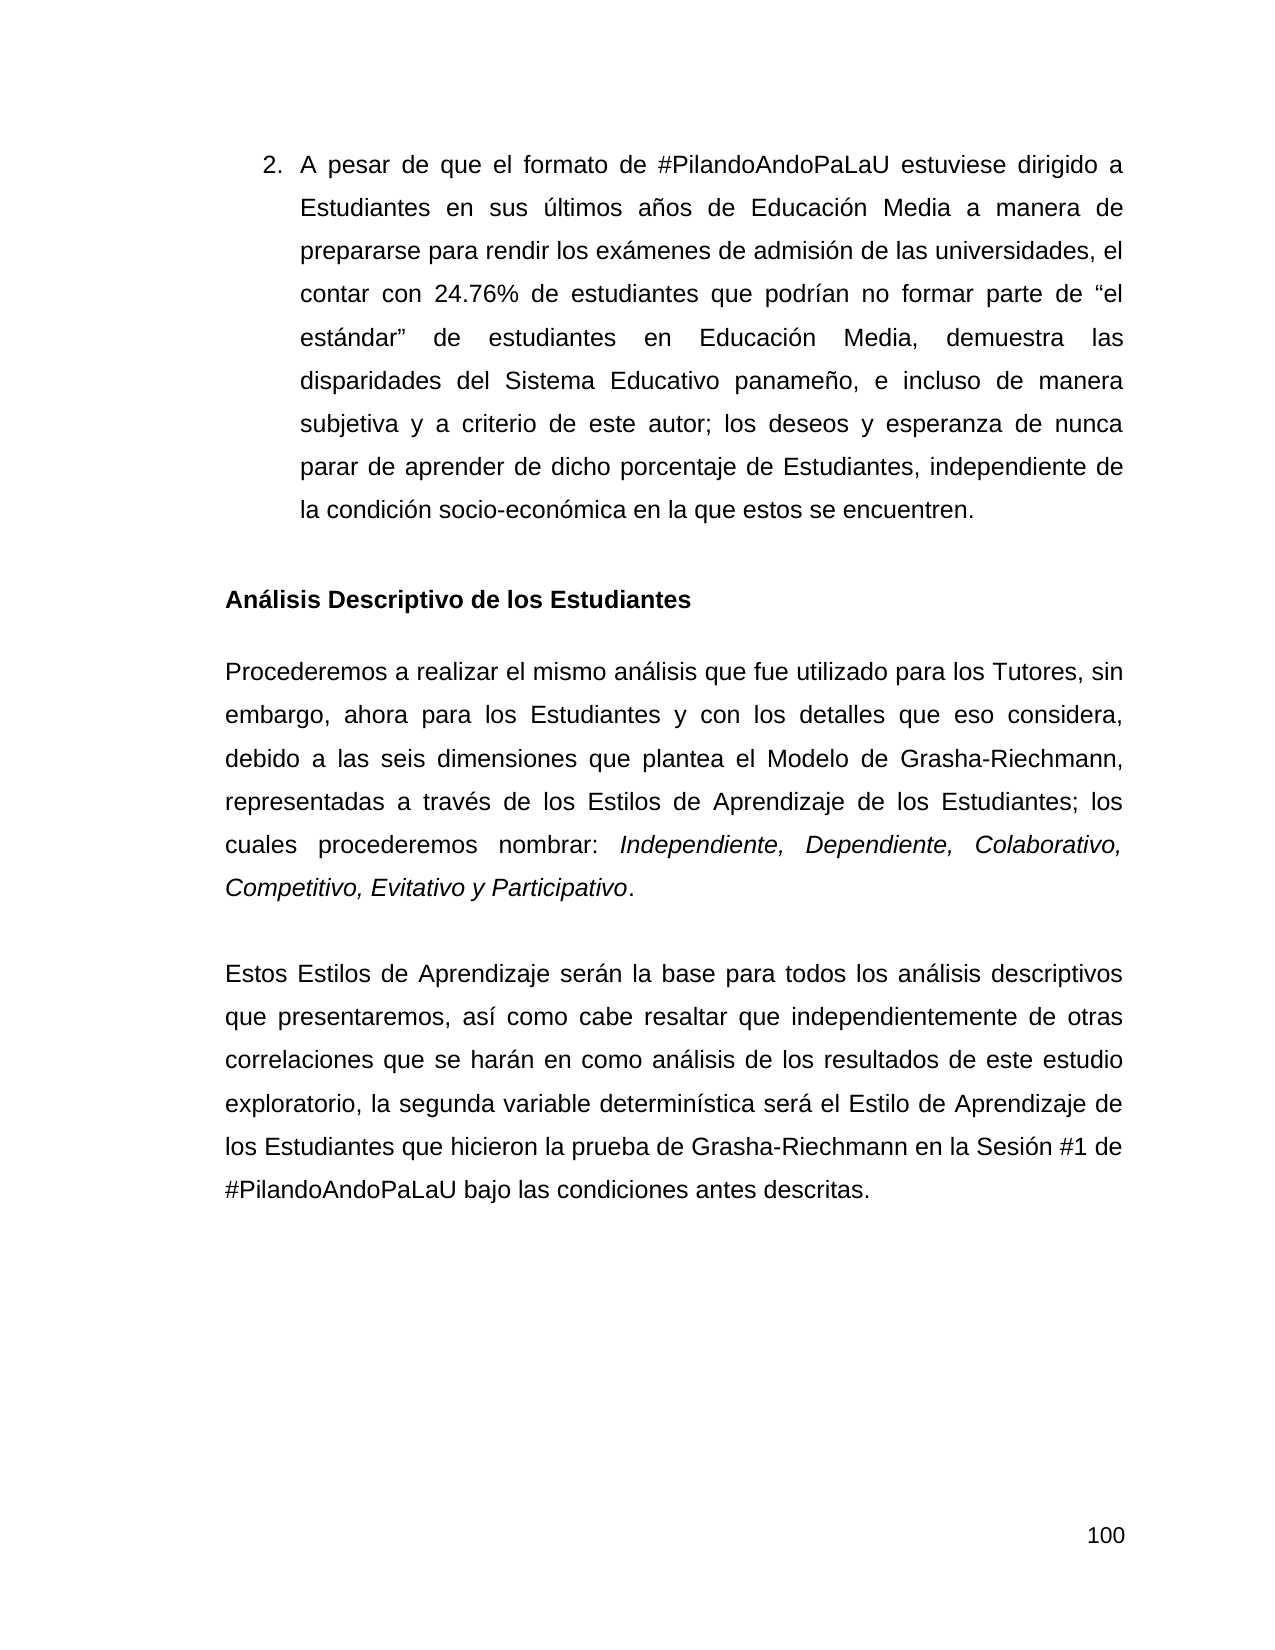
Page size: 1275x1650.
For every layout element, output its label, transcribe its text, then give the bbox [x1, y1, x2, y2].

list A pesar de que el formato de #PilandoAndoPaLaU estuviese dirigido a Estudiantes en sus últimos años de Educación Media a manera de prepararse para rendir los exámenes de admisión de las universidades, el contar con 24.76% de estudiantes que podrían no formar parte de “el estándar” de estudiantes en Educación Media, demuestra las disparidades del Sistema Educativo panameño, e incluso de manera subjetiva y a criterio de este autor; los deseos y esperanza de nunca parar de aprender de dicho porcentaje de Estudiantes, independiente de la condición socio-económica en la que estos se encuentren. [262, 150, 1125, 524]
text Procederemos a realizar el mismo análisis que fue utilizado para los Tutores, sin embargo, ahora para los Estudiantes y con los detalles que eso considera, debido a las seis dimensiones que plantea el Modelo de Grasha-Riechmann, representadas a través de los Estilos de Aprendizaje de los Estudiantes; los cuales procederemos nombrar: Independiente, Dependiente, Colaborativo, Competitivo, Evitativo y Participativo. [225, 657, 1125, 902]
text Estos Estilos de Aprendizaje serán la base para todos los análisis descriptivos que presentaremos, así como cabe resaltar que independientemente de otras correlaciones que se harán en como análisis de los resultados de este estudio exploratorio, la segunda variable determinística será el Estilo de Aprendizaje de los Estudiantes que hicieron la prueba de Grasha-Riechmann en la Sesión #1 de #PilandoAndoPaLaU bajo las condiciones antes descritas. [225, 959, 1125, 1203]
subtitle Análisis Descriptivo de los Estudiantes [225, 585, 1125, 614]
